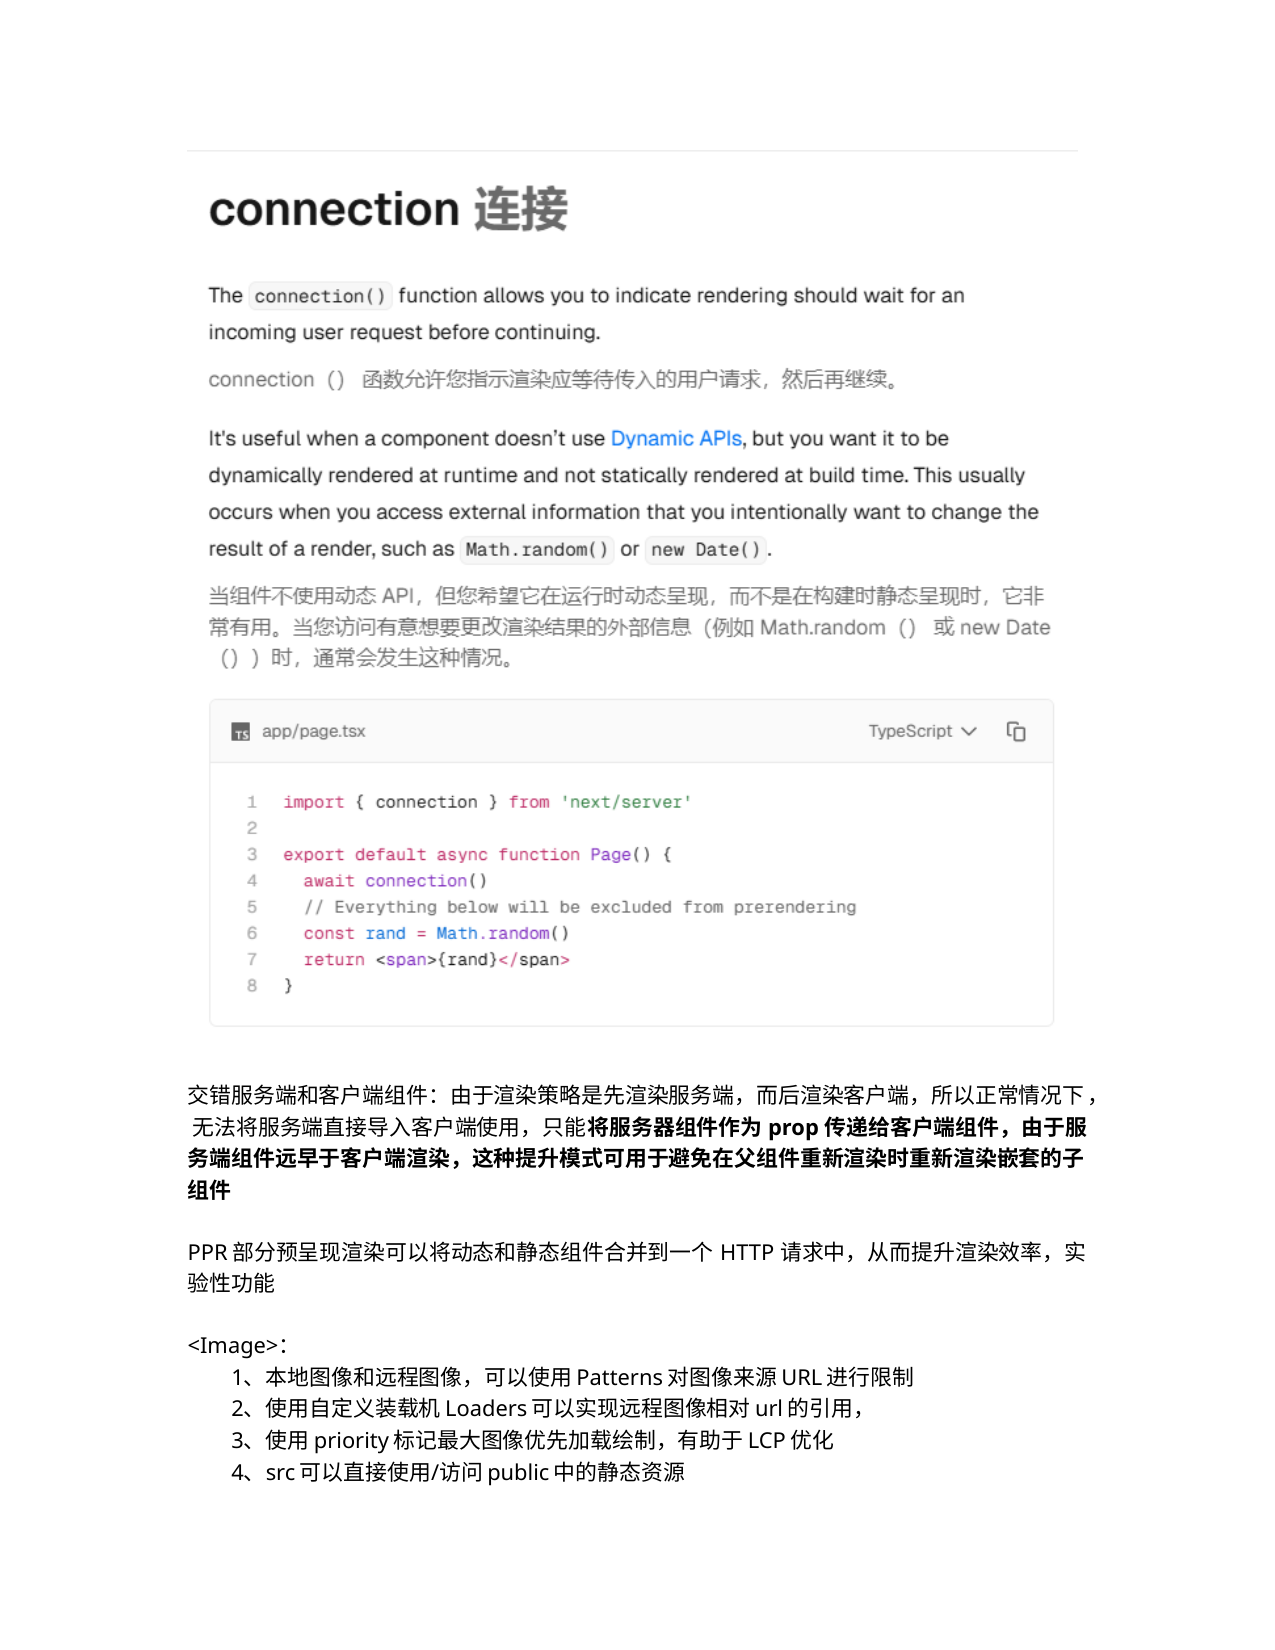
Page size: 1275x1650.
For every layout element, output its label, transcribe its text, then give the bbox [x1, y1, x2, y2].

text 2、使用自定义装载机Loaders可以实现远程图像相对url的引用， [187, 1391, 1087, 1423]
text 4、src可以直接使用/访问public中的静态资源 [187, 1455, 1087, 1487]
text <Image>： [187, 1328, 1087, 1359]
text PPR部分预呈现渲染可以将动态和静态组件合并到一个 HTTP 请求中，从而提升渲染效率，实验性功能 [187, 1234, 1087, 1298]
text 1、本地图像和远程图像，可以使用Patterns对图像来源URL进行限制 [187, 1359, 1087, 1391]
picture [187, 149, 1078, 1048]
text 3、使用priority标记最大图像优先加载绘制，有助于LCP优化 [187, 1423, 1087, 1455]
text 交错服务端和客户端组件：由于渲染策略是先渲染服务端，而后渲染客户端，所以正常情况下， 无法将服务端直接导入客户端使用，只能将服务器组件作为 prop 传递给客户端组件，由于服务端组件远早于客户端渲染，这种提升模式可用于避免在父组件重新渲染时重新渲染嵌套的子组件 [187, 1078, 1087, 1205]
